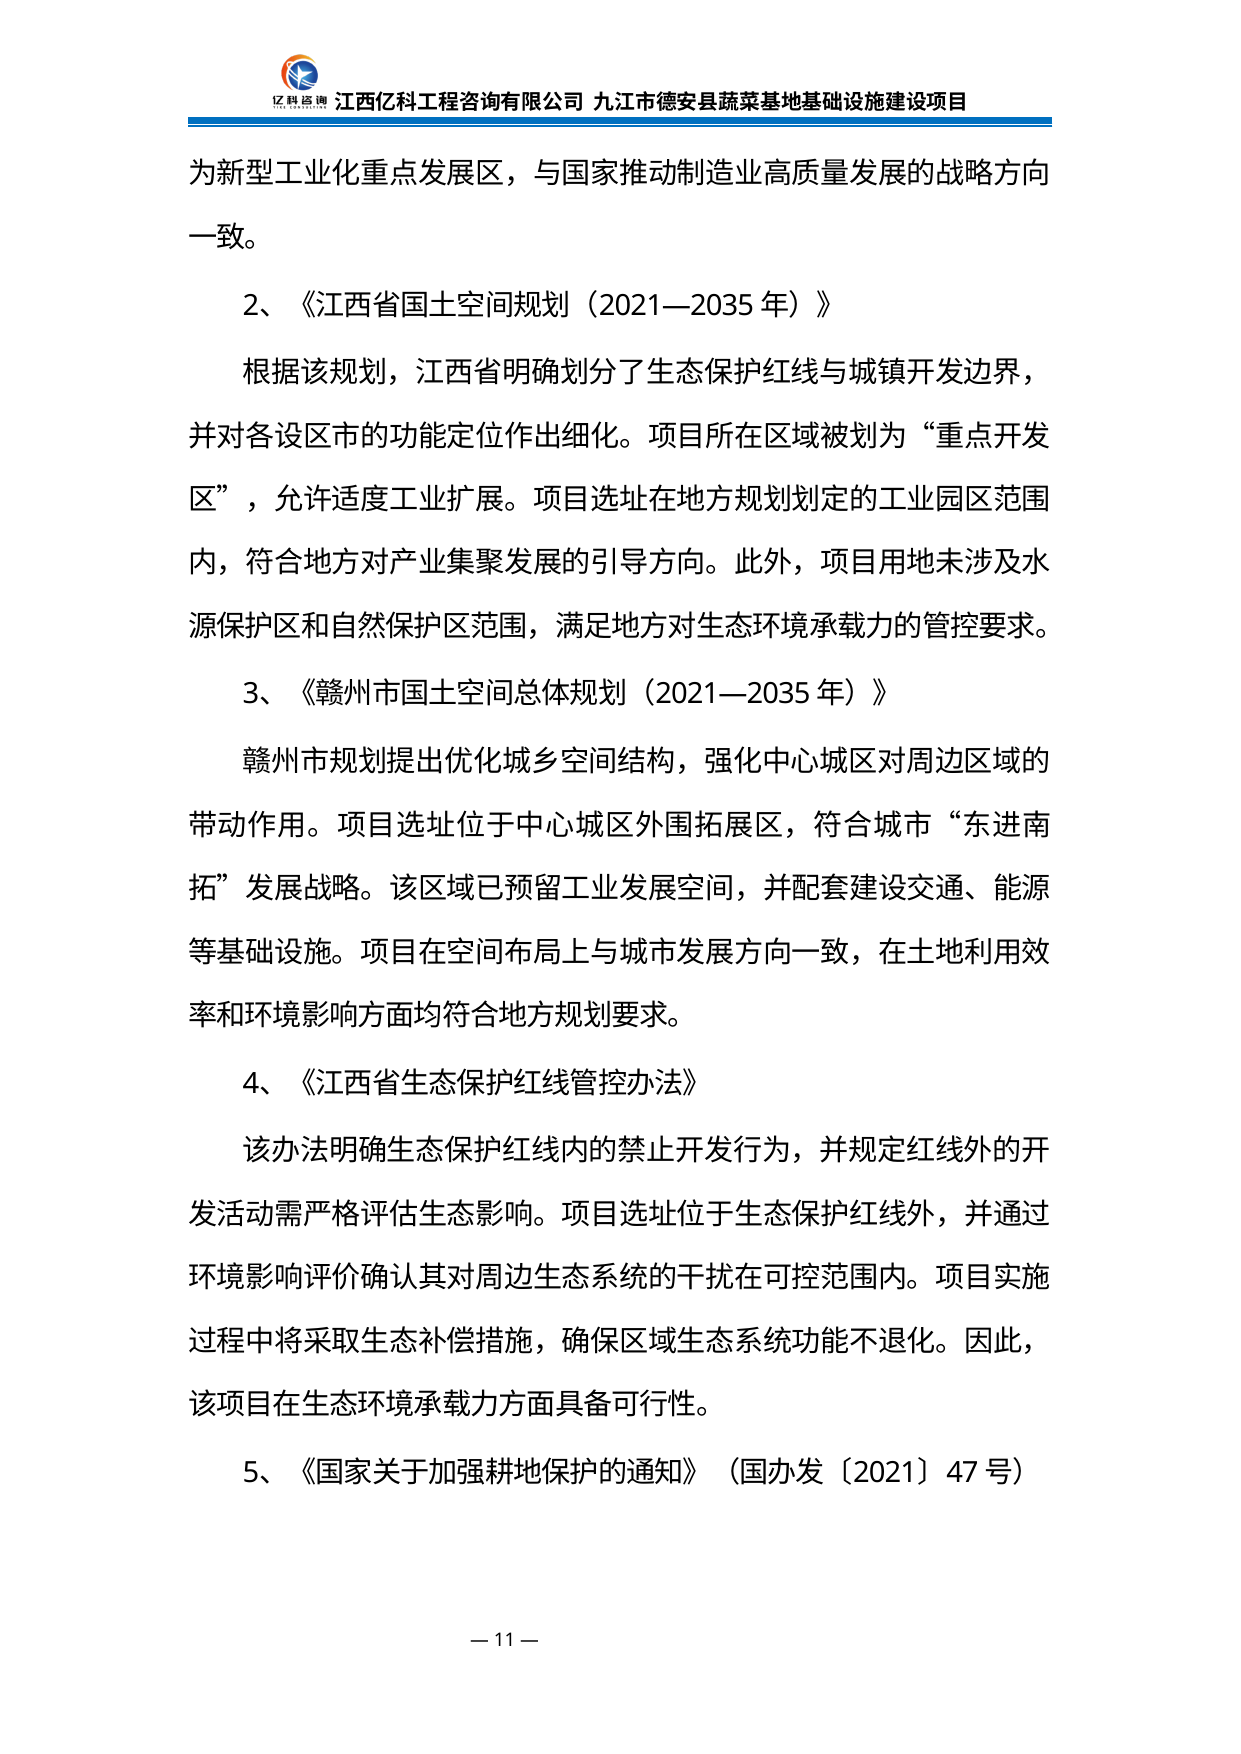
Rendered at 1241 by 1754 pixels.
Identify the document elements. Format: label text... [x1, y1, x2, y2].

text 5、《国家关于加强耕地保护的通知》（国办发〔2021〕47号） [188, 1448, 1052, 1491]
text 赣州市规划提出优化城乡空间结构，强化中心城区对周边区域的带动作用。项目选址位于中心城区外围拓展区，符合城市“东进南拓”发展战略。该区域已预留工业发展空间，并配套建设交通、能源等基础设施。项目在空间布局上与城市发展方向一致，在土地利用效率和环境影响方面均符合地方规划要求。 [188, 738, 1052, 1034]
text 4、《江西省生态保护红线管控办法》 [188, 1059, 1052, 1102]
picture [271, 53, 329, 110]
text 该办法明确生态保护红线内的禁止开发行为，并规定红线外的开发活动需严格评估生态影响。项目选址位于生态保护红线外，并通过环境影响评价确认其对周边生态系统的干扰在可控范围内。项目实施过程中将采取生态补偿措施，确保区域生态系统功能不退化。因此，该项目在生态环境承载力方面具备可行性。 [188, 1127, 1052, 1423]
text 根据该规划，江西省明确划分了生态保护红线与城镇开发边界，并对各设区市的功能定位作出细化。项目所在区域被划为“重点开发区”，允许适度工业扩展。项目选址在地方规划划定的工业园区范围内，符合地方对产业集聚发展的引导方向。此外，项目用地未涉及水源保护区和自然保护区范围，满足地方对生态环境承载力的管控要求。 [188, 349, 1052, 645]
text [188, 150, 1052, 256]
text 2、《江西省国土空间规划（2021—2035年）》 [188, 281, 1052, 323]
text 3、《赣州市国土空间总体规划（2021—2035年）》 [188, 670, 1052, 712]
